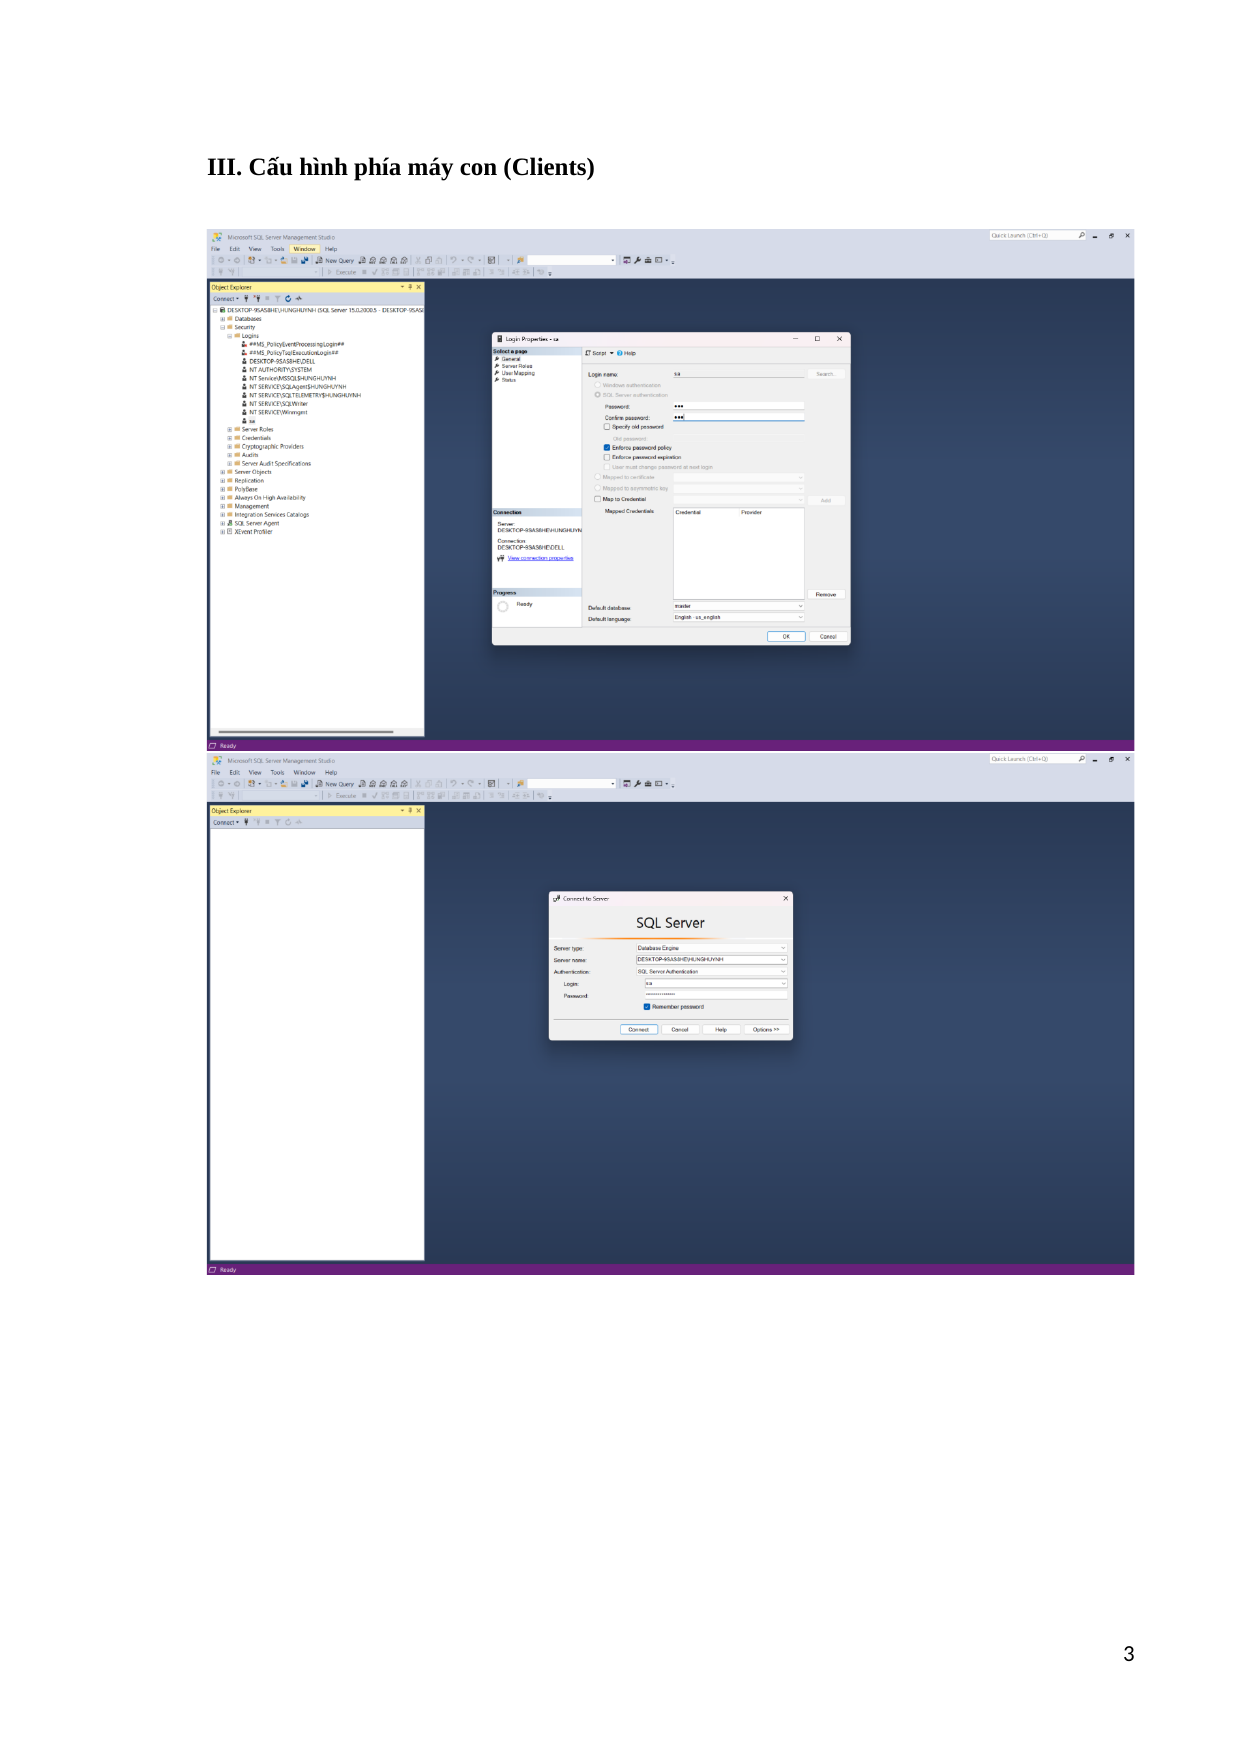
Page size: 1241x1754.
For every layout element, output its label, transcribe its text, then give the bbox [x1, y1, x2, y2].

picture [206, 229, 1135, 751]
subtitle III. Cấu hình phía máy con (Clients) [207, 152, 1134, 181]
picture [206, 753, 1135, 1275]
